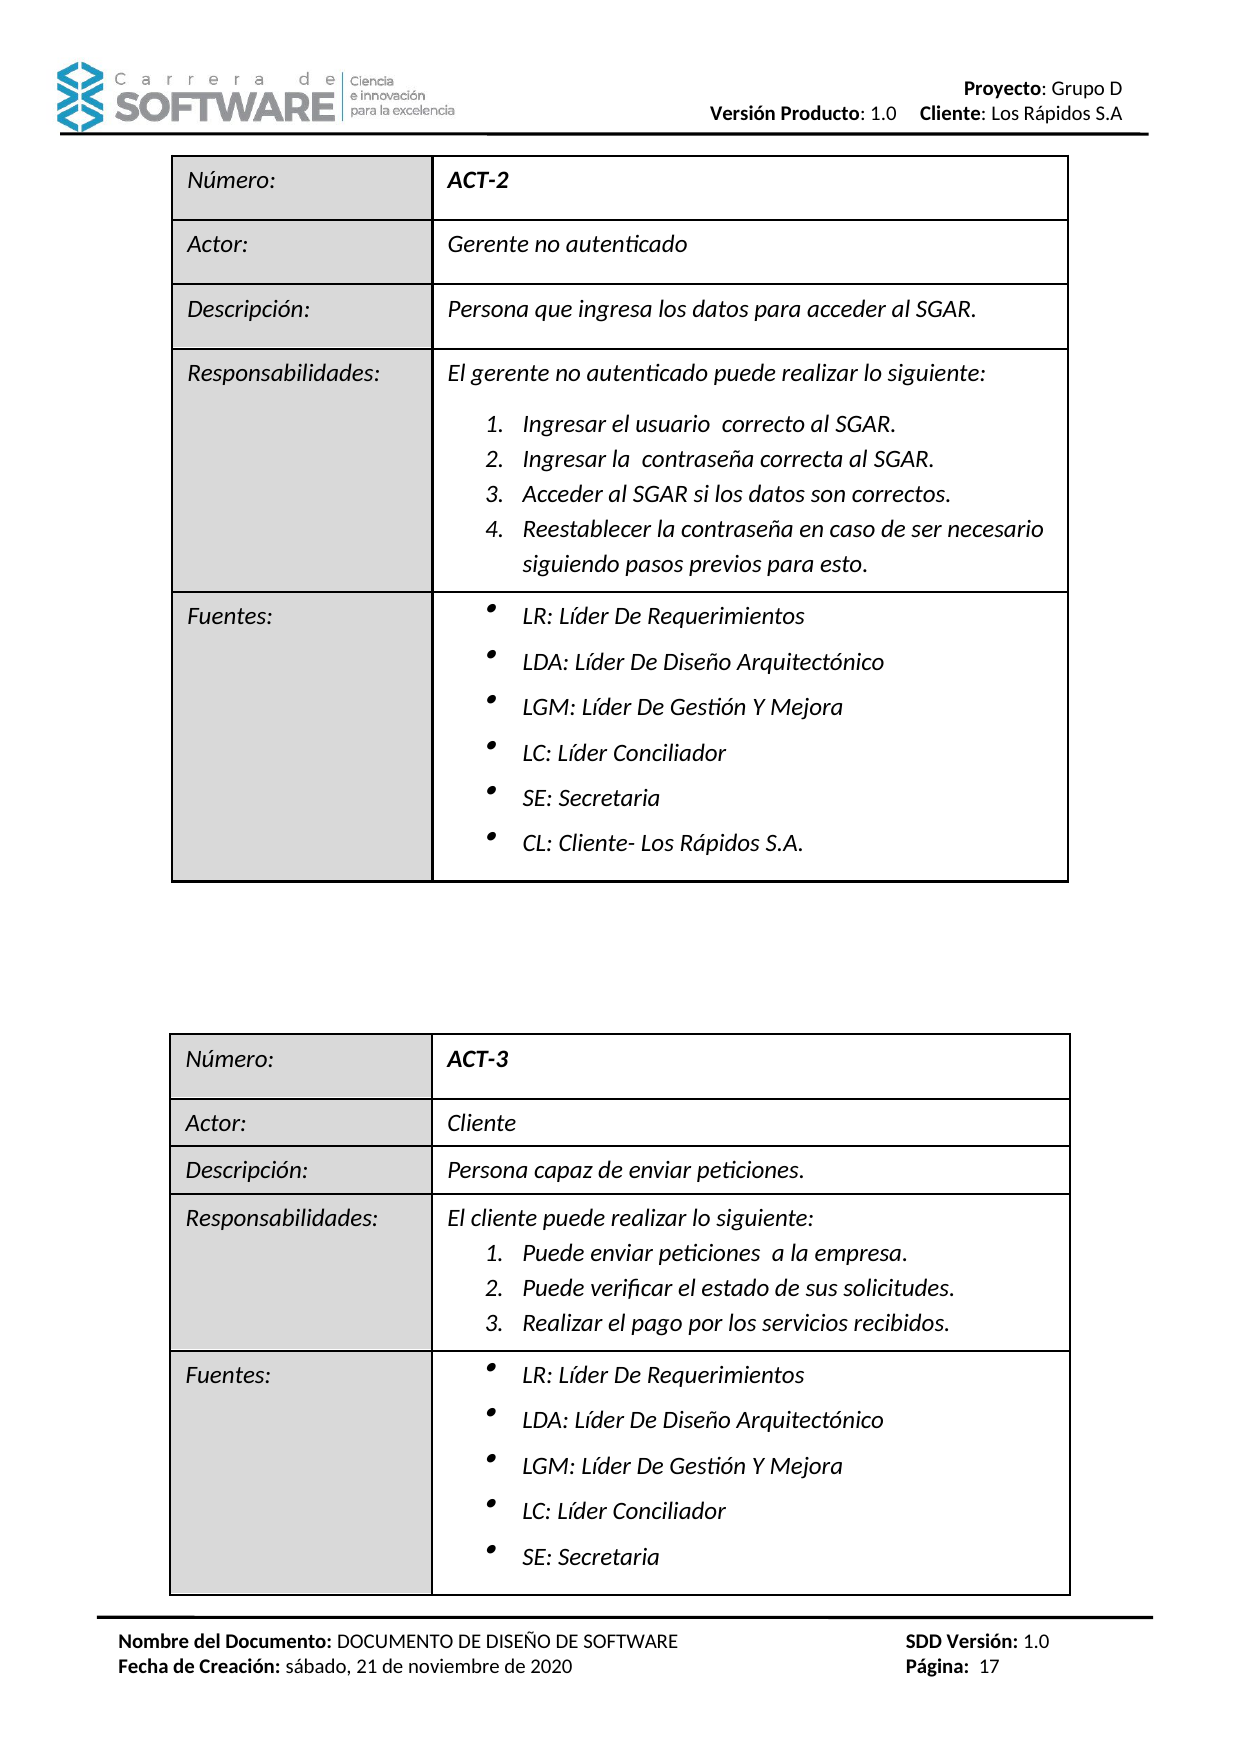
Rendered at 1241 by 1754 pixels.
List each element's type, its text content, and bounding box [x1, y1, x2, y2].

table_header Número: [171, 1035, 431, 1097]
table_cell Persona que ingresa los datos para acceder al SGAR. [434, 285, 1067, 347]
table_header ACT-3 [433, 1035, 1069, 1097]
table_header Número: [173, 157, 431, 219]
table_cell Descripción: [171, 1147, 431, 1193]
table_cell Actor: [173, 221, 431, 283]
table_cell El gerente no autenticado puede realizar lo siguiente: Ingresar el usuario correcto al SGAR. Ingresar la contraseña correcta al SGAR. Acceder al SGAR si los datos son correctos. Reestablecer la contraseña en caso de ser necesario siguiendo pasos previos para esto. [434, 350, 1067, 591]
table_cell Gerente no autenticado [434, 221, 1067, 283]
picture [46, 46, 461, 154]
table_cell Responsabilidades: [173, 350, 431, 591]
table_cell Cliente [433, 1100, 1069, 1145]
table_cell Persona capaz de enviar peticiones. [433, 1147, 1069, 1193]
table_header ACT-2 [434, 157, 1067, 219]
table_cell Descripción: [173, 285, 431, 347]
table_cell Responsabilidades: [171, 1195, 431, 1349]
table_cell Fuentes: [173, 593, 431, 880]
table_cell El cliente puede realizar lo siguiente: Puede enviar peticiones a la empresa. Puede verificar el estado de sus solicitudes. Realizar el pago por los servicios recibidos. [433, 1195, 1069, 1349]
table_cell Actor: [171, 1100, 431, 1145]
table_cell Fuentes: [171, 1352, 431, 1593]
